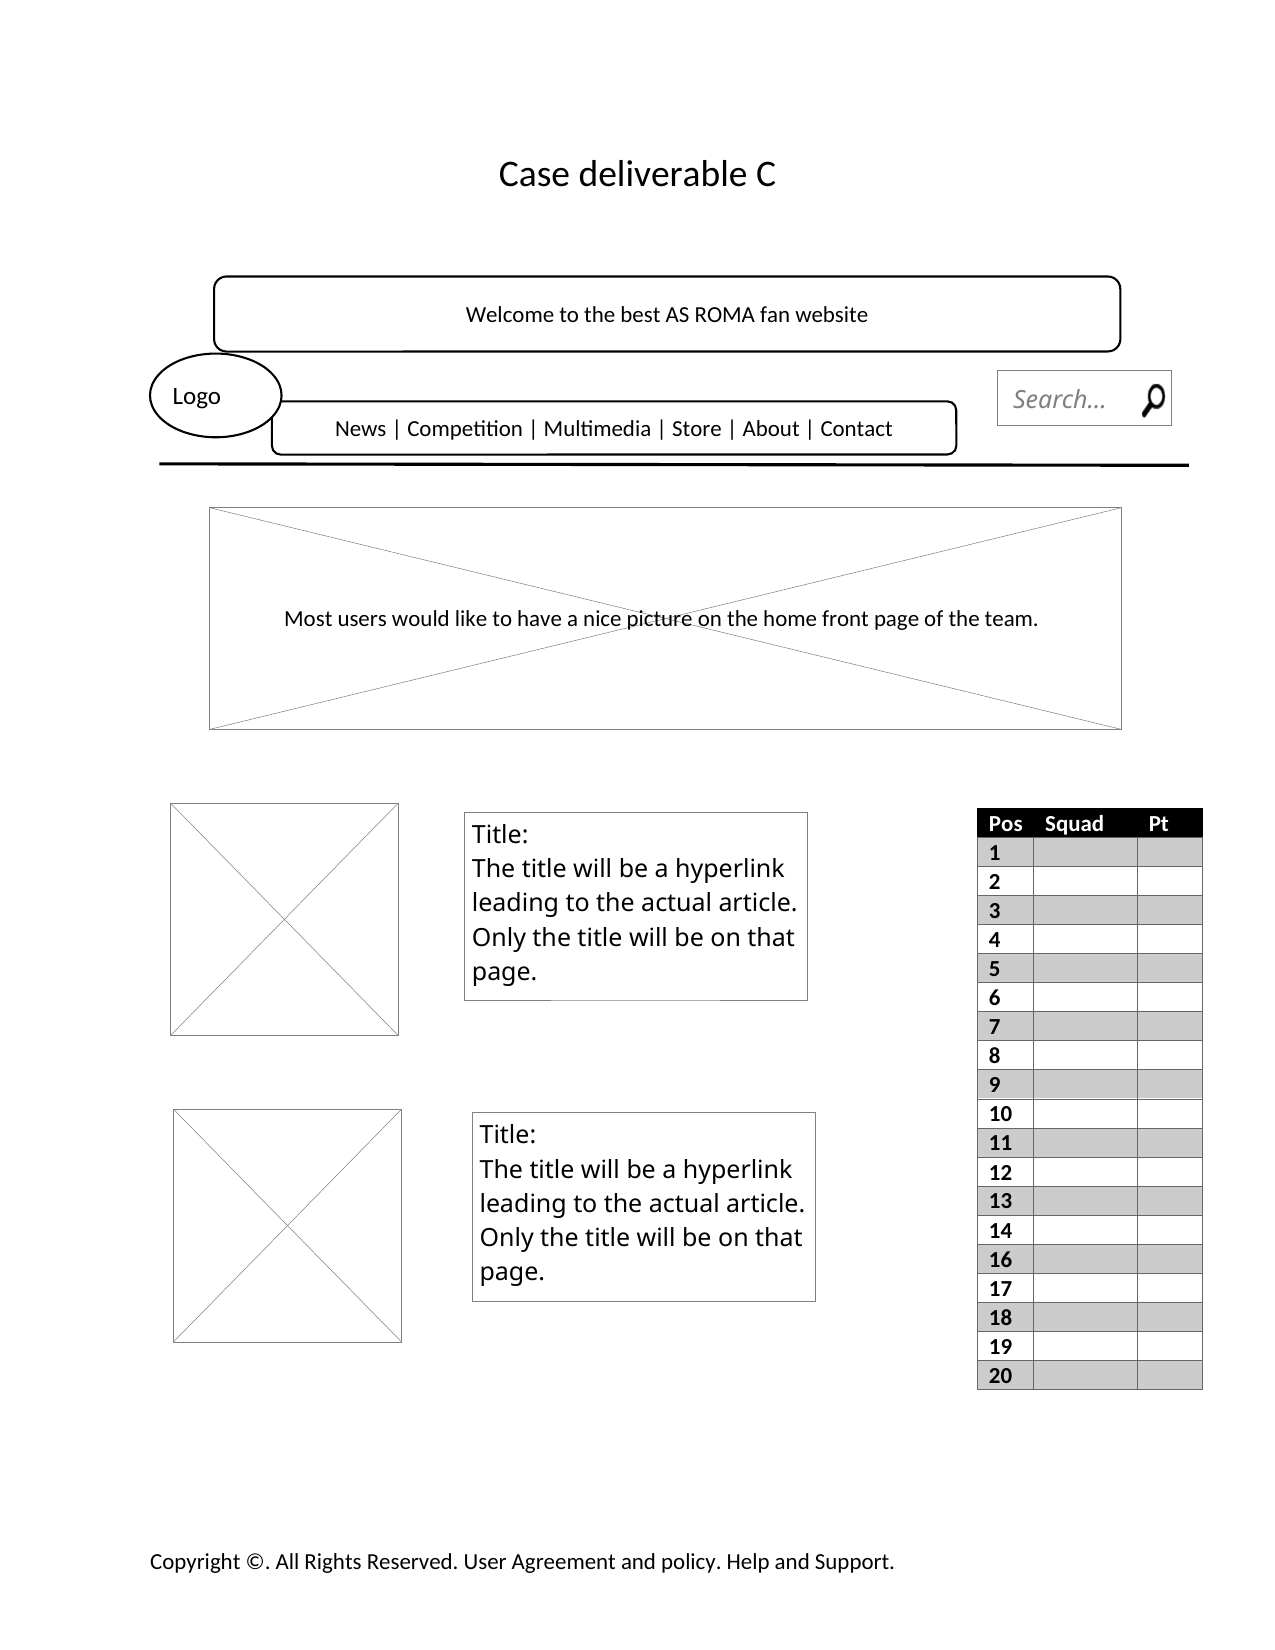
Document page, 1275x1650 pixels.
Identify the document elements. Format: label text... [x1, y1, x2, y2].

text Case deliverable C [150, 150, 1125, 196]
table_cell [1034, 1158, 1137, 1186]
table_cell 12 [978, 1158, 1033, 1186]
table_cell [1034, 1303, 1137, 1331]
table_cell [1138, 1361, 1202, 1389]
table_cell 20 [978, 1361, 1033, 1389]
table_cell [1034, 1361, 1137, 1389]
table_cell [1138, 1012, 1202, 1040]
table_cell [1034, 838, 1137, 866]
table_header Pt [1138, 809, 1202, 837]
table_cell 14 [978, 1216, 1033, 1244]
table_cell [1034, 867, 1137, 895]
table_cell 6 [978, 983, 1033, 1011]
table_header Pos [978, 809, 1033, 837]
table_cell [1138, 1187, 1202, 1215]
table_cell [1034, 1187, 1137, 1215]
table_cell [1138, 1129, 1202, 1157]
table_cell 3 [978, 896, 1033, 924]
table_cell [1034, 1245, 1137, 1273]
table_cell 1 [978, 838, 1033, 866]
table_cell 2 [978, 867, 1033, 895]
table_cell [1138, 1100, 1202, 1127]
table_cell [1138, 1274, 1202, 1302]
table_cell [1138, 1158, 1202, 1186]
table_cell [1034, 1100, 1137, 1127]
table_cell [1034, 983, 1137, 1011]
table_cell [1034, 1216, 1137, 1244]
table_cell [1034, 1129, 1137, 1157]
table_cell 11 [978, 1129, 1033, 1157]
table_cell [1034, 1041, 1137, 1069]
table_cell [1034, 954, 1137, 982]
table_cell [1138, 954, 1202, 982]
table_cell [1138, 925, 1202, 953]
table_cell 16 [978, 1245, 1033, 1273]
table_cell 8 [978, 1041, 1033, 1069]
table_cell [1138, 1303, 1202, 1331]
table_cell [1138, 1332, 1202, 1360]
table_cell [1138, 867, 1202, 895]
table_cell 9 [978, 1070, 1033, 1098]
table_cell [1034, 1332, 1137, 1360]
table_cell 10 [978, 1100, 1033, 1127]
table_cell [1138, 1245, 1202, 1273]
table_cell 17 [978, 1274, 1033, 1302]
table_cell 18 [978, 1303, 1033, 1331]
table_header Squad [1034, 809, 1137, 837]
table_cell 19 [978, 1332, 1033, 1360]
table_cell [1138, 896, 1202, 924]
table_cell 5 [978, 954, 1033, 982]
table_cell [1034, 896, 1137, 924]
table_cell [1034, 1070, 1137, 1098]
table_cell 4 [978, 925, 1033, 953]
table_cell 7 [978, 1012, 1033, 1040]
table_cell [1034, 1274, 1137, 1302]
table_cell 13 [978, 1187, 1033, 1215]
table_cell [1138, 983, 1202, 1011]
table_cell [1034, 1012, 1137, 1040]
table_cell [1138, 838, 1202, 866]
table_cell [1138, 1041, 1202, 1069]
table_cell [1138, 1070, 1202, 1098]
picture [1127, 362, 1179, 438]
table_cell [1138, 1216, 1202, 1244]
table_cell [1034, 925, 1137, 953]
